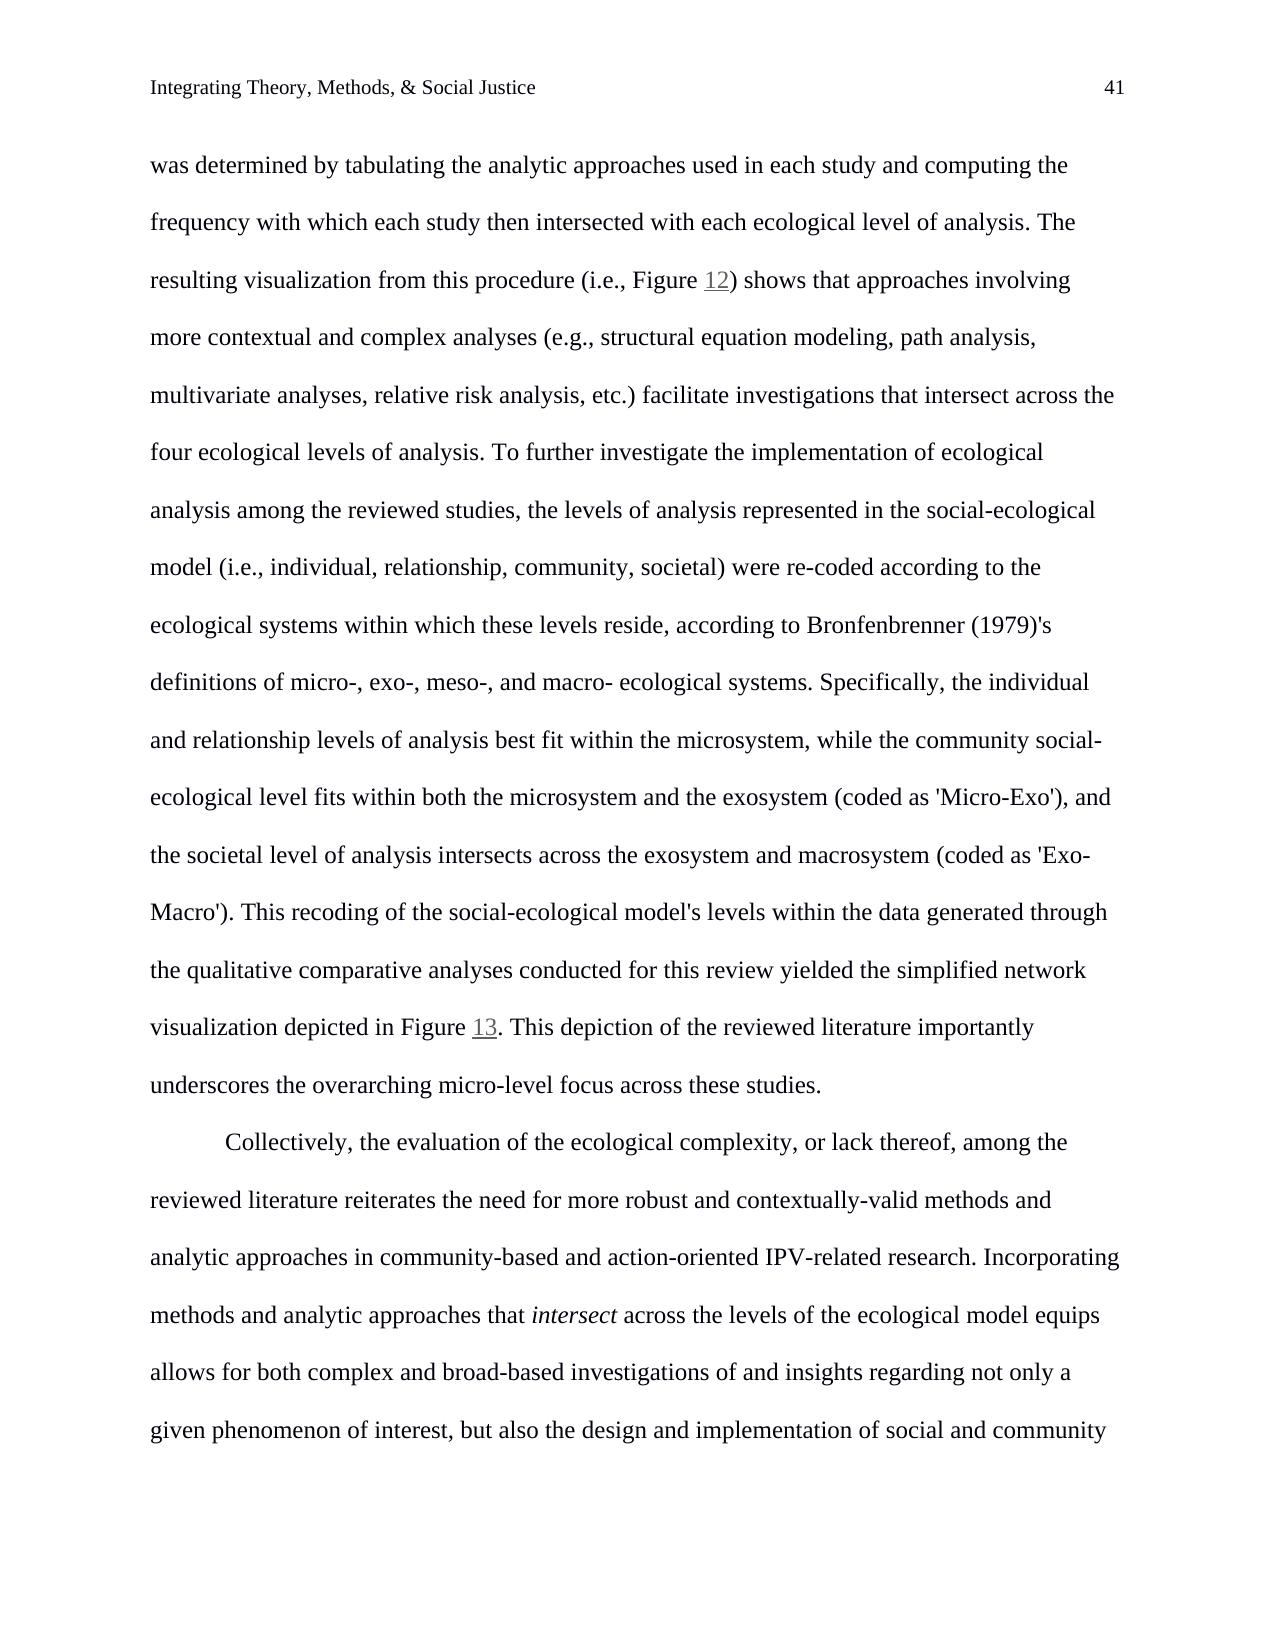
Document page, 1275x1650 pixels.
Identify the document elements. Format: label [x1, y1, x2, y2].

text [150, 1127, 1125, 1444]
